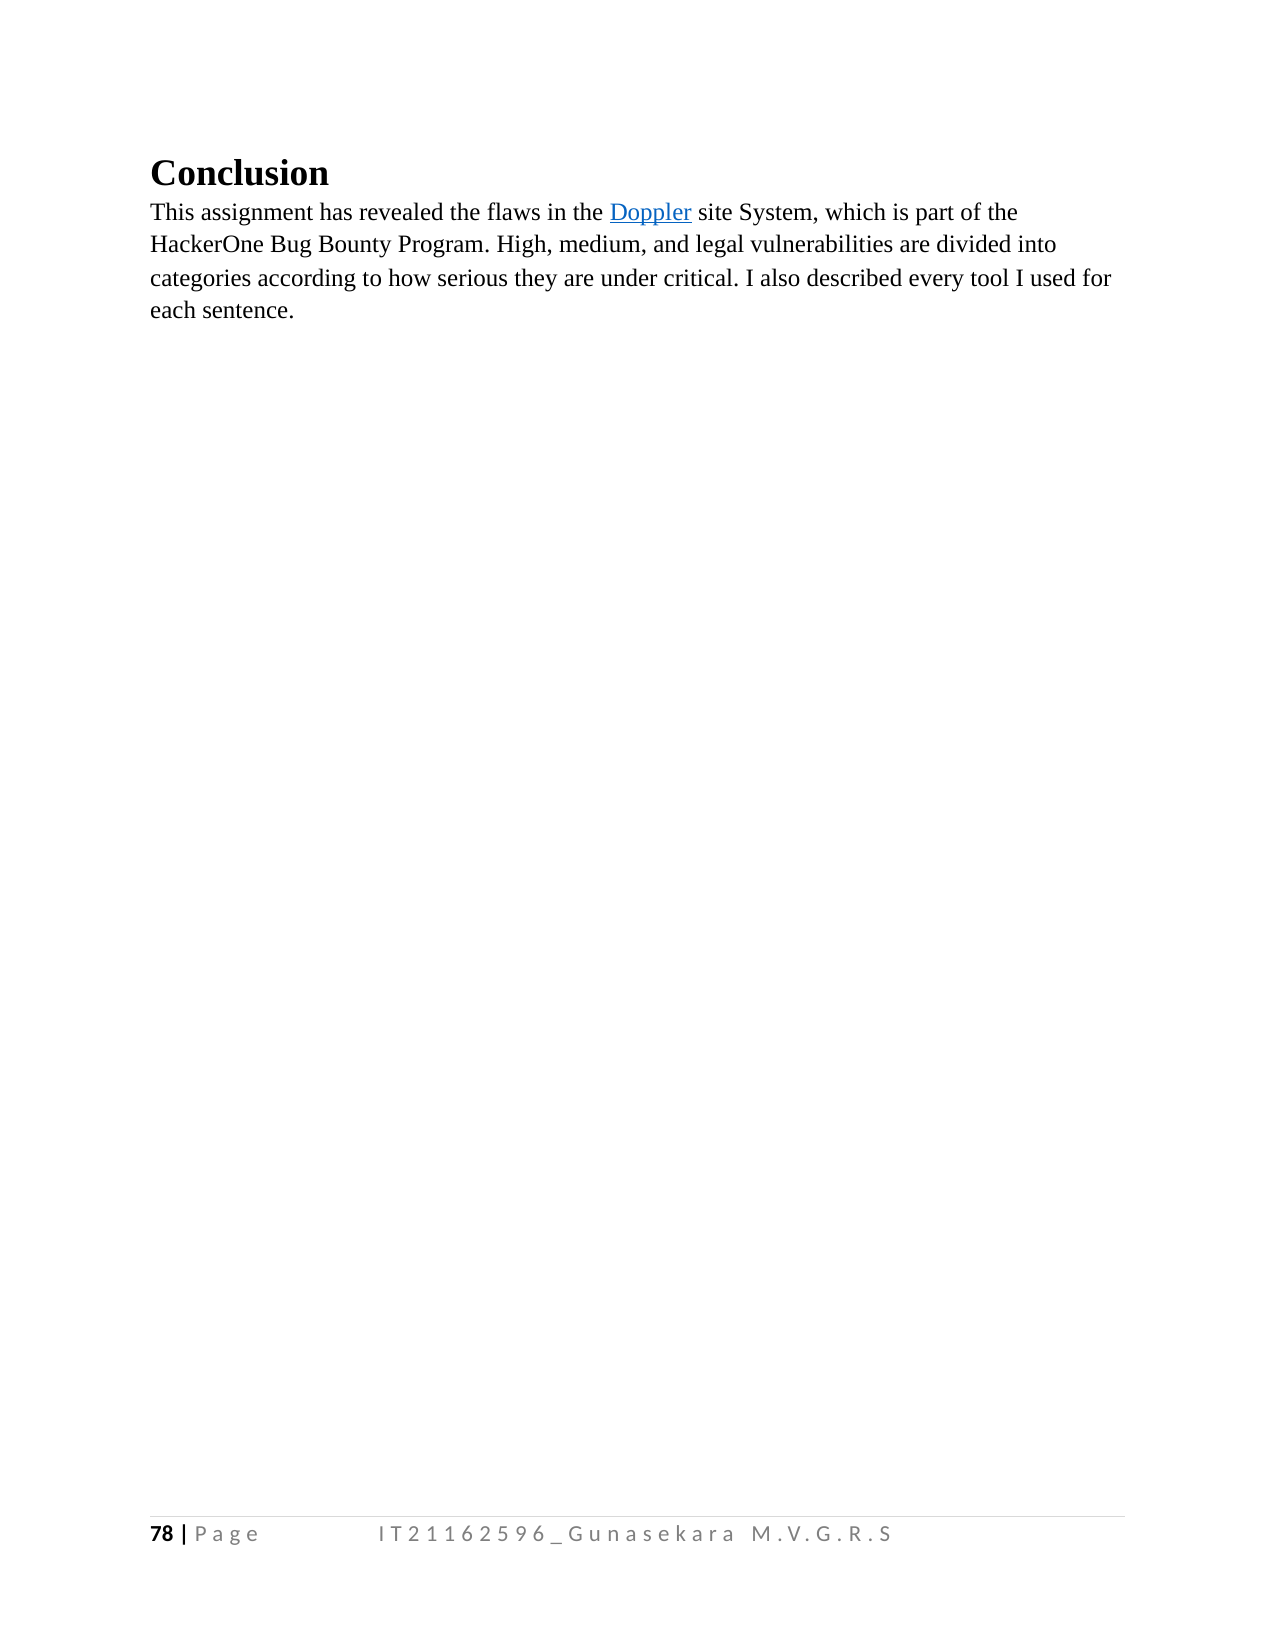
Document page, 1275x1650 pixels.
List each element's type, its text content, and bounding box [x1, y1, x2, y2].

text This assignment has revealed the flaws in the Doppler site System, which is part of the HackerOne Bug Bounty Program. High, medium, and legal vulnerabilities are divided into categories according to how serious they are under critical. I also described every tool I used for each sentence. [150, 197, 1125, 324]
subtitle Conclusion [150, 150, 1125, 193]
